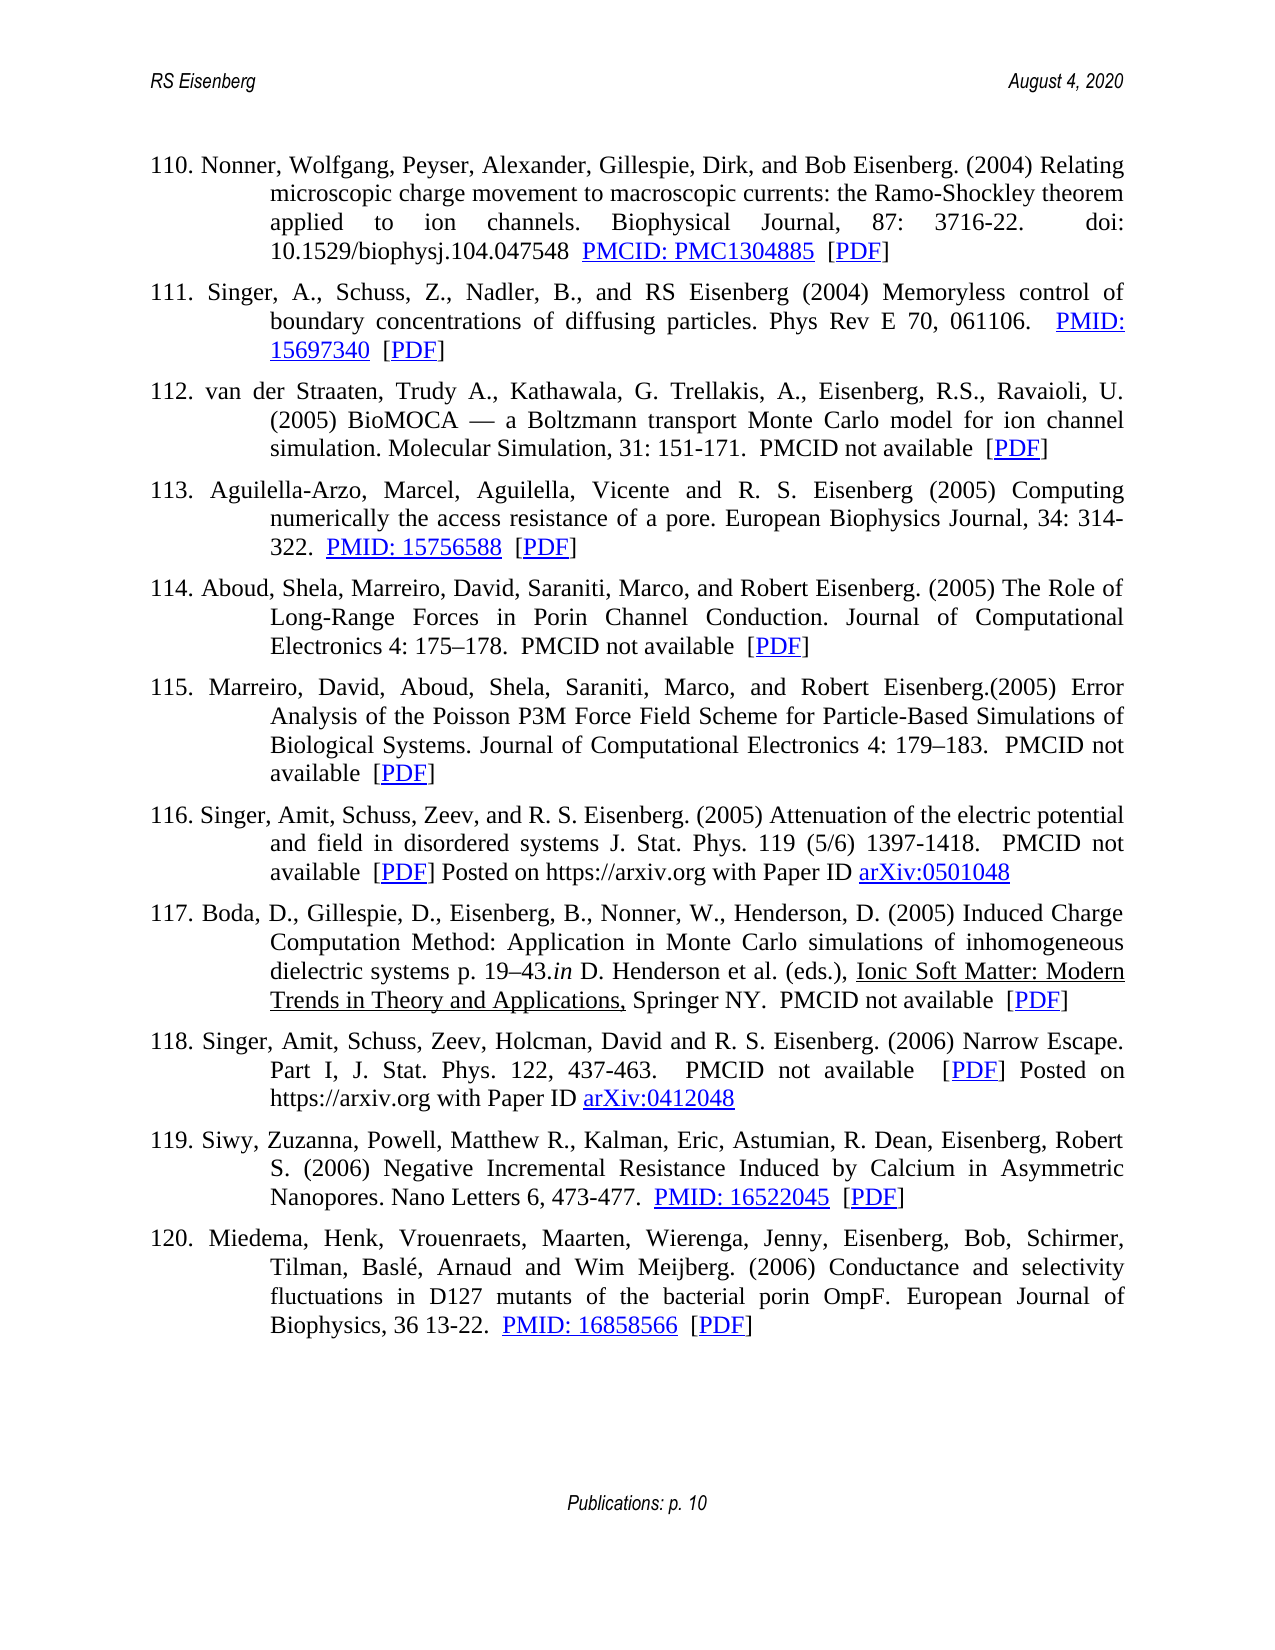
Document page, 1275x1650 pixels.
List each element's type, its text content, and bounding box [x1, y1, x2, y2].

text 119. Siwy, Zuzanna, Powell, Matthew R., Kalman, Eric, Astumian, R. Dean, Eisenberg, Robert S. (2006) Negative Incremental Resistance Induced by Calcium in Asymmetric Nanopores. Nano Letters 6, 473-477. PMID: 16522045 [PDF] [150, 1125, 1125, 1211]
text 110. Nonner, Wolfgang, Peyser, Alexander, Gillespie, Dirk, and Bob Eisenberg. (2004) Relating microscopic charge movement to macroscopic currents: the Ramo-Shockley theorem applied to ion channels. Biophysical Journal, 87: 3716-22. doi: 10.1529/biophysj.104.047548 PMCID: PMC1304885 [PDF] [150, 150, 1125, 265]
text 111. Singer, A., Schuss, Z., Nadler, B., and RS Eisenberg (2004) Memoryless control of boundary concentrations of diffusing particles. Phys Rev E 70, 061106. PMID: 15697340 [PDF] [150, 277, 1125, 363]
text 120. Miedema, Henk, Vrouenraets, Maarten, Wierenga, Jenny, Eisenberg, Bob, Schirmer, Tilman, Baslé, Arnaud and Wim Meijberg. (2006) Conductance and selectivity fluctuations in D127 mutants of the bacterial porin OmpF. European Journal of Biophysics, 36 13-22. PMID: 16858566 [PDF] [150, 1223, 1125, 1338]
text 115. Marreiro, David, Aboud, Shela, Saraniti, Marco, and Robert Eisenberg.(2005) Error Analysis of the Poisson P3M Force Field Scheme for Particle-Based Simulations of Biological Systems. Journal of Computational Electronics 4: 179–183. PMCID not available [PDF] [150, 672, 1125, 787]
text 118. Singer, Amit, Schuss, Zeev, Holcman, David and R. S. Eisenberg. (2006) Narrow Escape. Part I, J. Stat. Phys. 122, 437-463. PMCID not available [PDF] Posted on https://arxiv.org with Paper ID arXiv:0412048 [150, 1026, 1125, 1112]
text 112. van der Straaten, Trudy A., Kathawala, G. Trellakis, A., Eisenberg, R.S., Ravaioli, U. (2005) BioMOCA — a Boltzmann transport Monte Carlo model for ion channel simulation. Molecular Simulation, 31: 151-171. PMCID not available [PDF] [150, 376, 1125, 462]
text 114. Aboud, Shela, Marreiro, David, Saraniti, Marco, and Robert Eisenberg. (2005) The Role of Long-Range Forces in Porin Channel Conduction. Journal of Computational Electronics 4: 175–178. PMCID not available [PDF] [150, 573, 1125, 660]
text 117. Boda, D., Gillespie, D., Eisenberg, B., Nonner, W., Henderson, D. (2005) Induced Charge Computation Method: Application in Monte Carlo simulations of inhomogeneous dielectric systems p. 19–43.in D. Henderson et al. (eds.), Ionic Soft Matter: Modern Trends in Theory and Applications, Springer NY. PMCID not available [PDF] [150, 898, 1125, 1013]
text 116. Singer, Amit, Schuss, Zeev, and R. S. Eisenberg. (2005) Attenuation of the electric potential and field in disordered systems J. Stat. Phys. 119 (5/6) 1397-1418. PMCID not available [PDF] Posted on https://arxiv.org with Paper ID arXiv:0501048 [150, 800, 1125, 886]
text 113. Aguilella-Arzo, Marcel, Aguilella, Vicente and R. S. Eisenberg (2005) Computing numerically the access resistance of a pore. European Biophysics Journal, 34: 314-322. PMID: 15756588 [PDF] [150, 475, 1125, 561]
